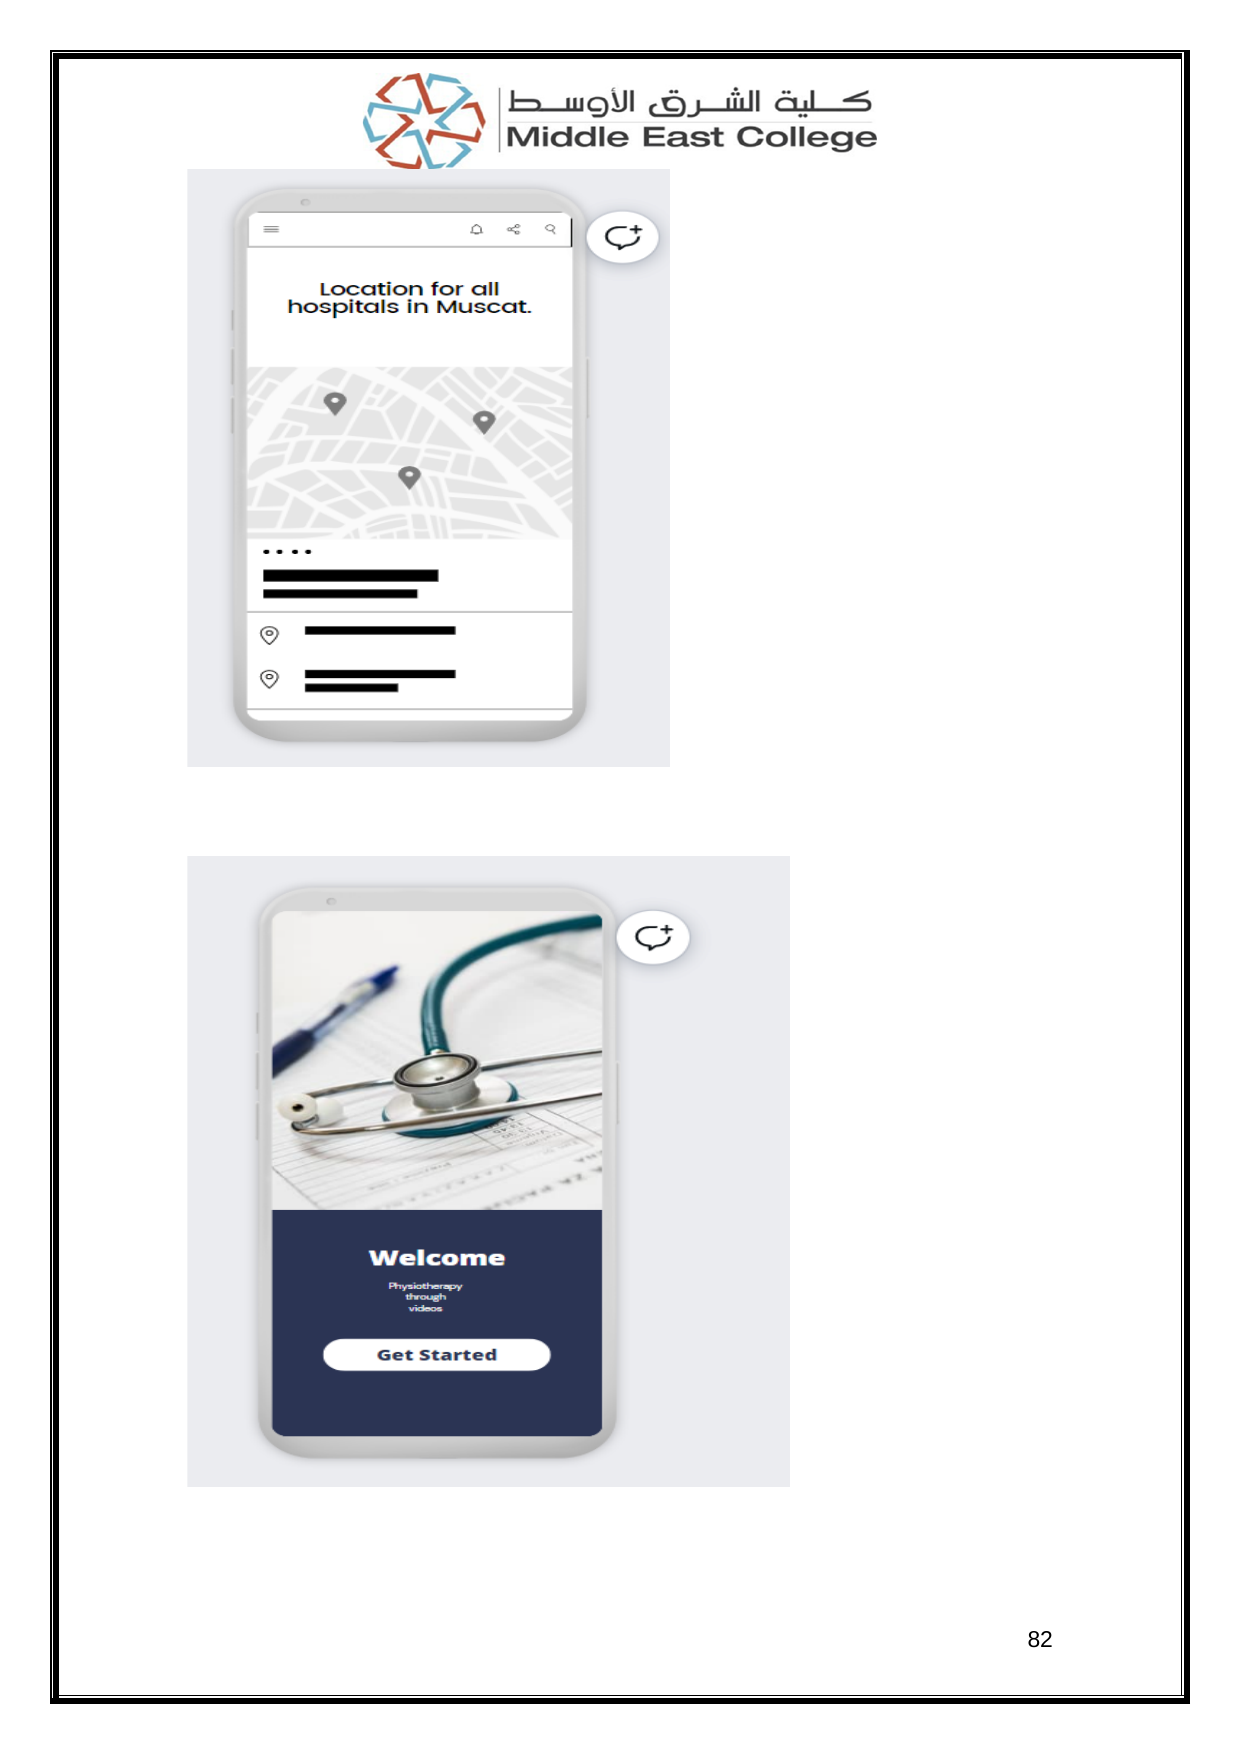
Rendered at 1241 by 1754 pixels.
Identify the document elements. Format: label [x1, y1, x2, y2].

picture [187, 73, 877, 767]
picture [187, 856, 790, 1487]
